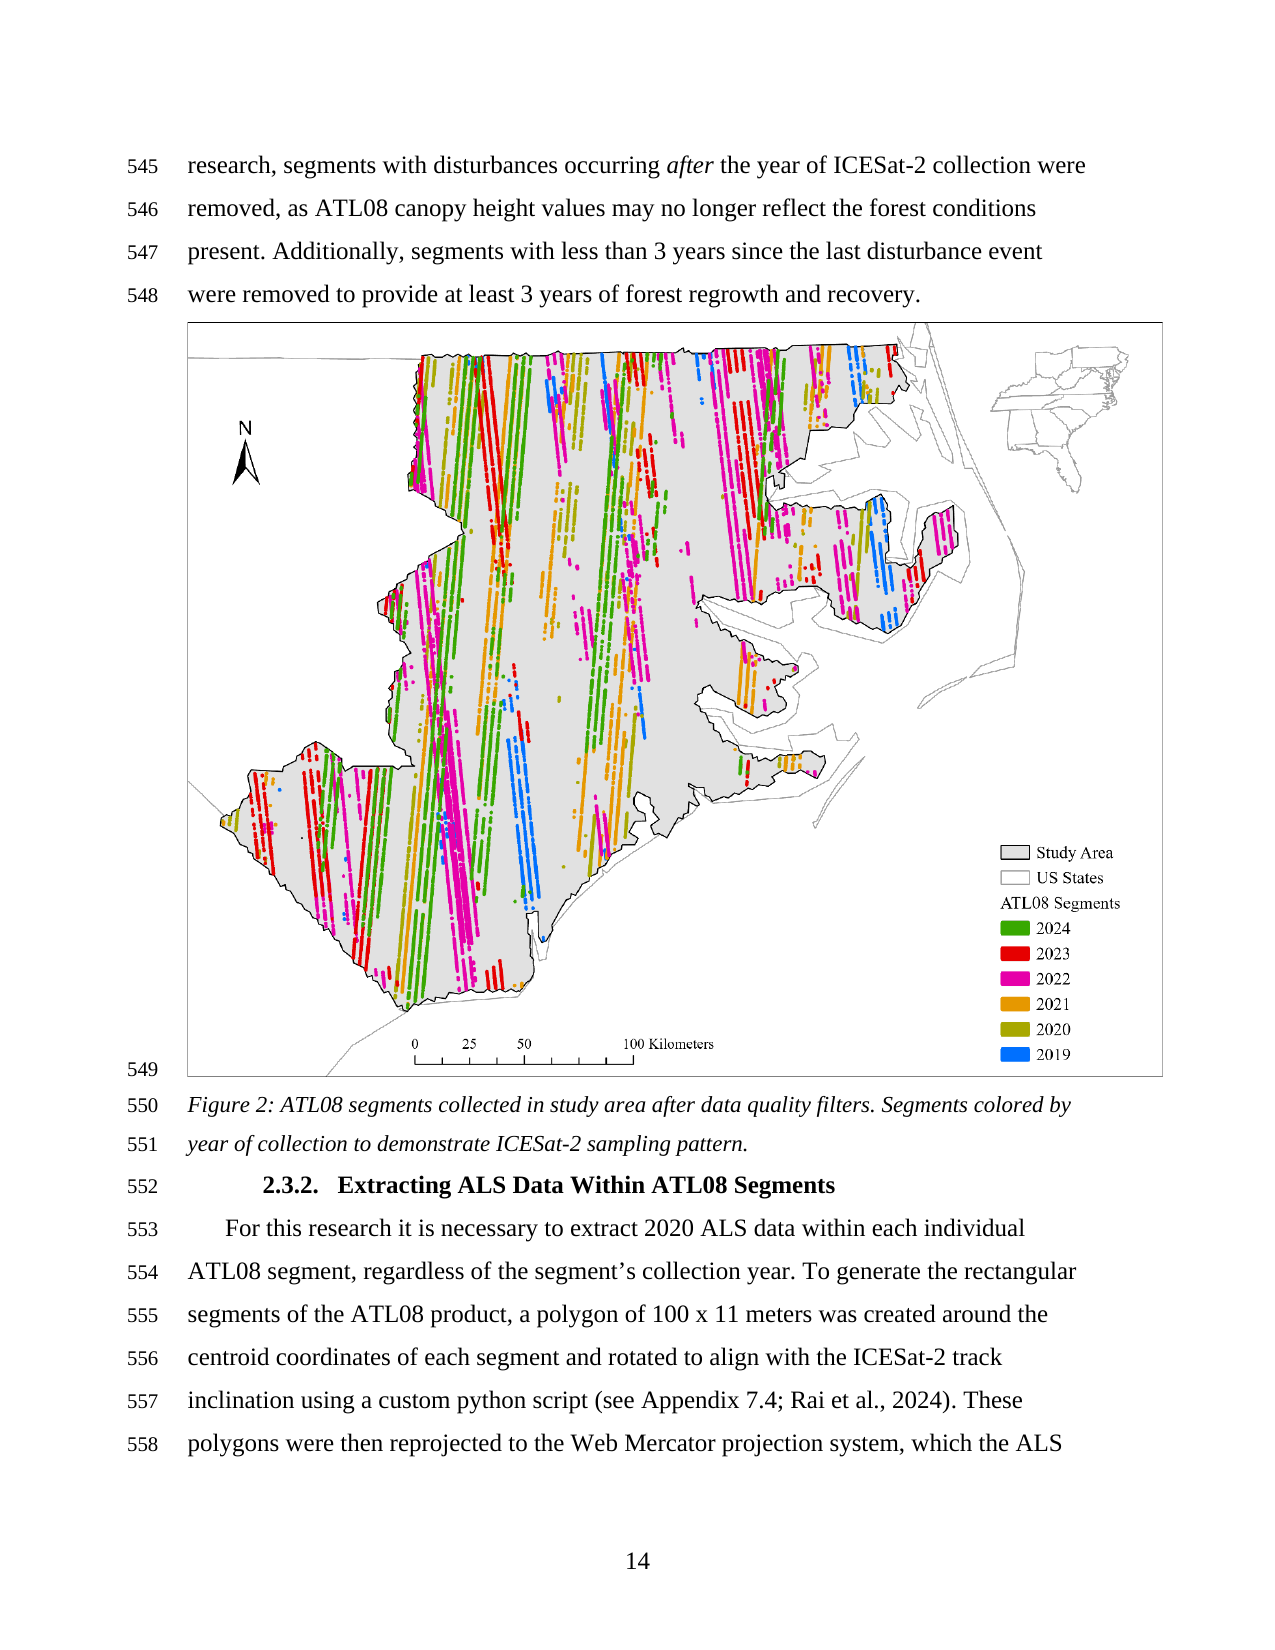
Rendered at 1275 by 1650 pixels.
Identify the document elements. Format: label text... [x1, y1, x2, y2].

picture [187, 322, 1163, 1077]
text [187, 1213, 1087, 1457]
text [187, 150, 1087, 308]
list Extracting ALS Data Within ATL08 Segments [262, 1170, 1087, 1198]
text Figure 2: ATL08 segments collected in study area after data quality filters. Segments colored by year of collection to demonstrate ICESat-2 sampling pattern. [187, 1091, 1087, 1157]
